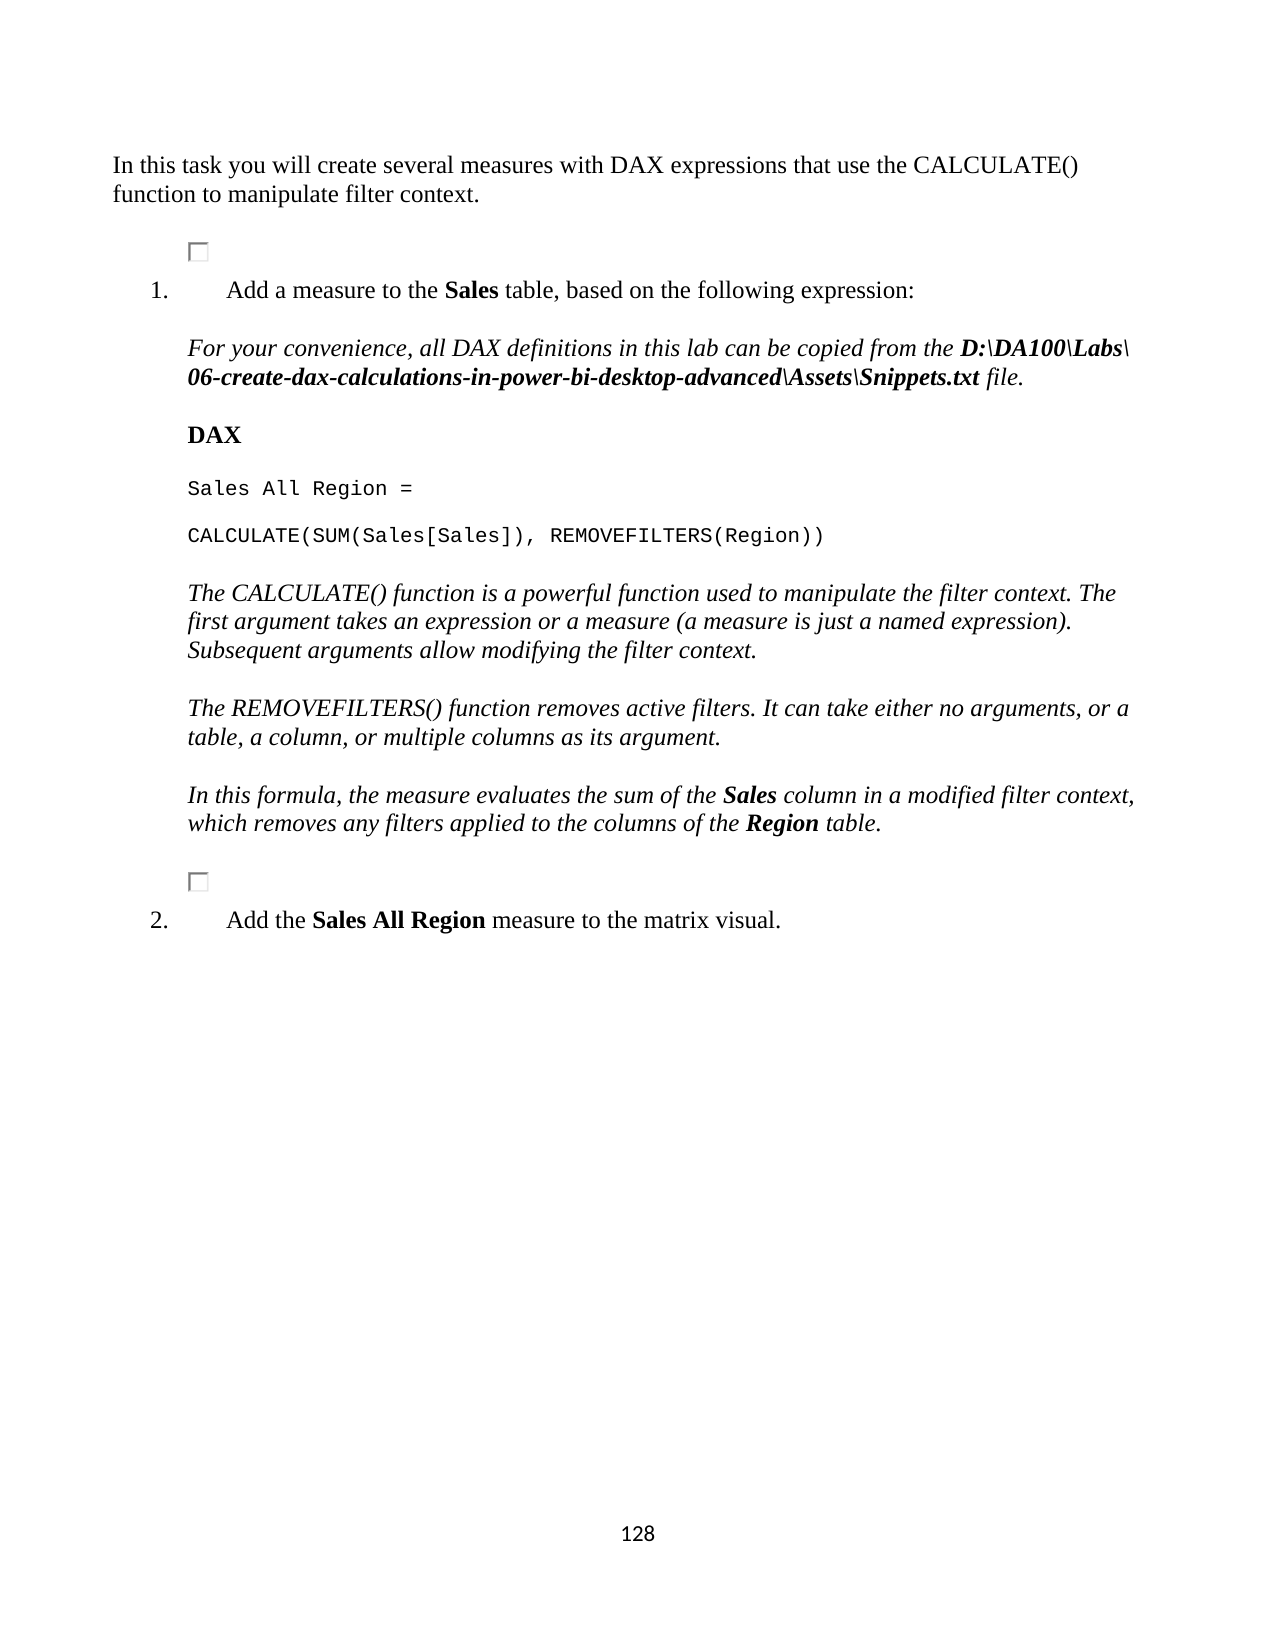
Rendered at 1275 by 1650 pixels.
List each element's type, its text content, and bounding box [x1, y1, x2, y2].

text The REMOVEFILTERS() function removes active filters. It can take either no arguments, or a table, a column, or multiple columns as its argument. [187, 693, 1162, 751]
text DAX [187, 420, 1162, 448]
list Add a measure to the Sales table, based on the following expression: [150, 237, 1162, 304]
text The CALCULATE() function is a powerful function used to manipulate the filter context. The first argument takes an expression or a measure (a measure is just a named expression). Subsequent arguments allow modifying the filter context. [187, 578, 1162, 664]
text CALCULATE(SUM(Sales[Sales]), REMOVEFILTERS(Region)) [187, 525, 1162, 548]
text Sales All Region = [187, 478, 1162, 501]
text For your convenience, all DAX definitions in this lab can be copied from the D:\DA100\Labs\06-create-dax-calculations-in-power-bi-desktop-advanced\Assets\Snippets.txt file. [187, 333, 1162, 391]
text In this task you will create several measures with DAX expressions that use the CALCULATE() function to manipulate filter context. [112, 150, 1162, 207]
text In this formula, the measure evaluates the sum of the Sales column in a modified filter context, which removes any filters applied to the columns of the Region table. [187, 780, 1162, 837]
list Add the Sales All Region measure to the matrix visual. [150, 866, 1162, 934]
